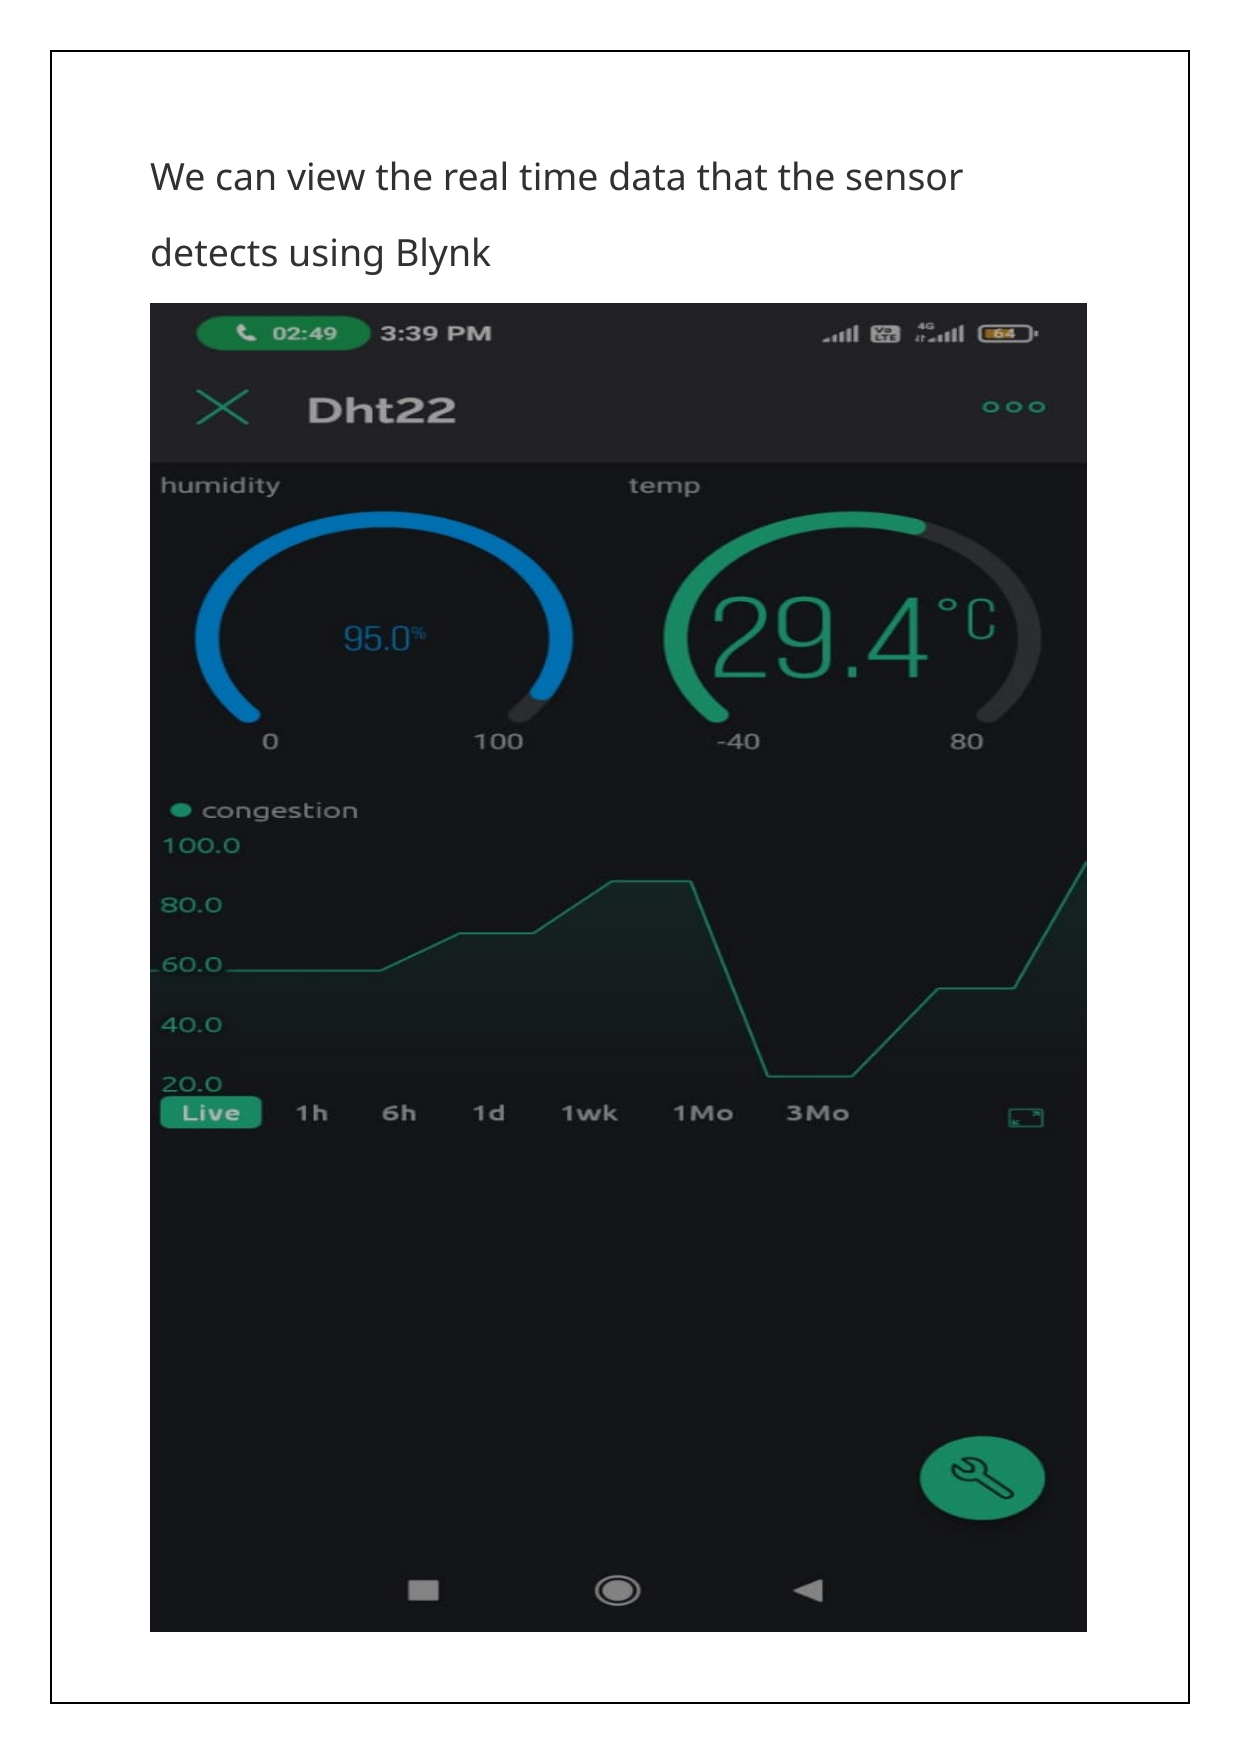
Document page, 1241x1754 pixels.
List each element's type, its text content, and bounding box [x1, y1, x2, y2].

text We can view the real time data that the sensor detects using Blynk [150, 150, 1057, 278]
picture [150, 303, 1087, 1632]
